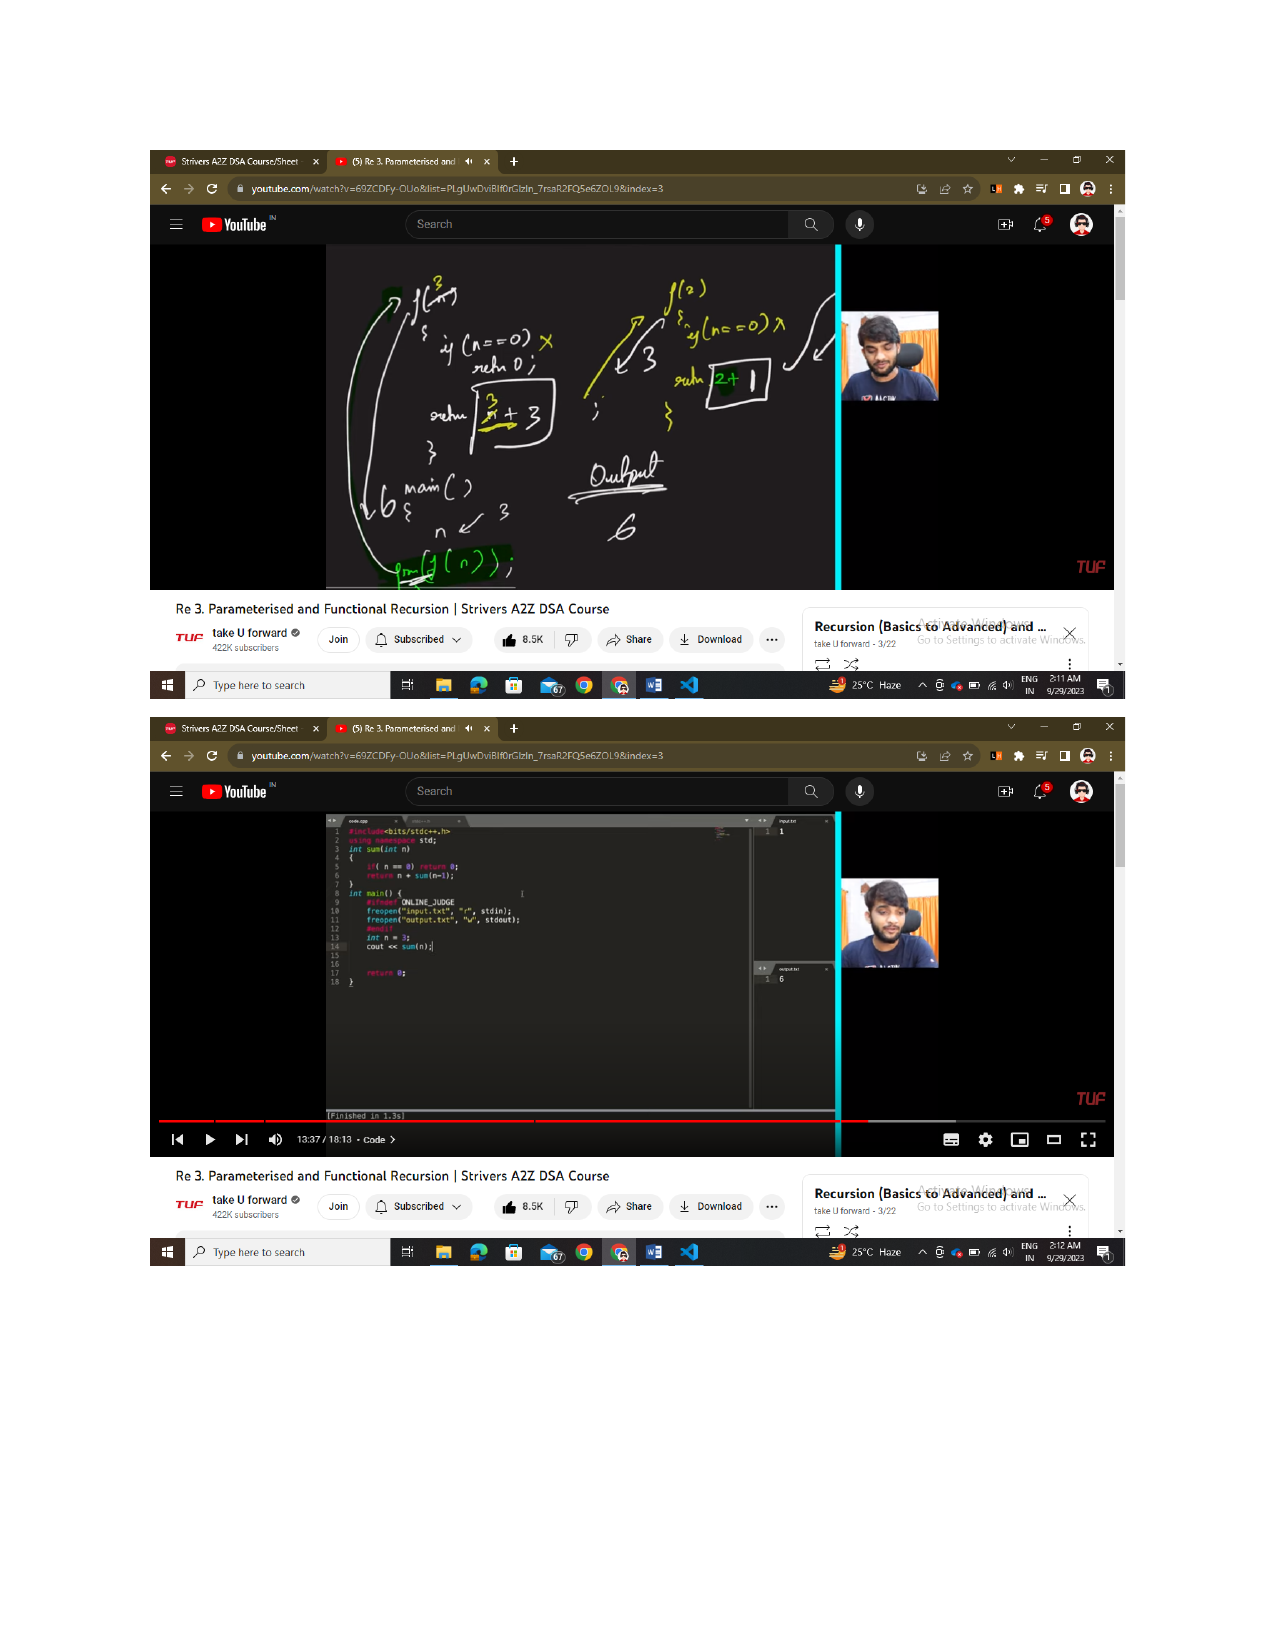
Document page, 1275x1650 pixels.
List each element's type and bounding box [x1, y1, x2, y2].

picture [150, 150, 1125, 699]
picture [150, 717, 1125, 1266]
